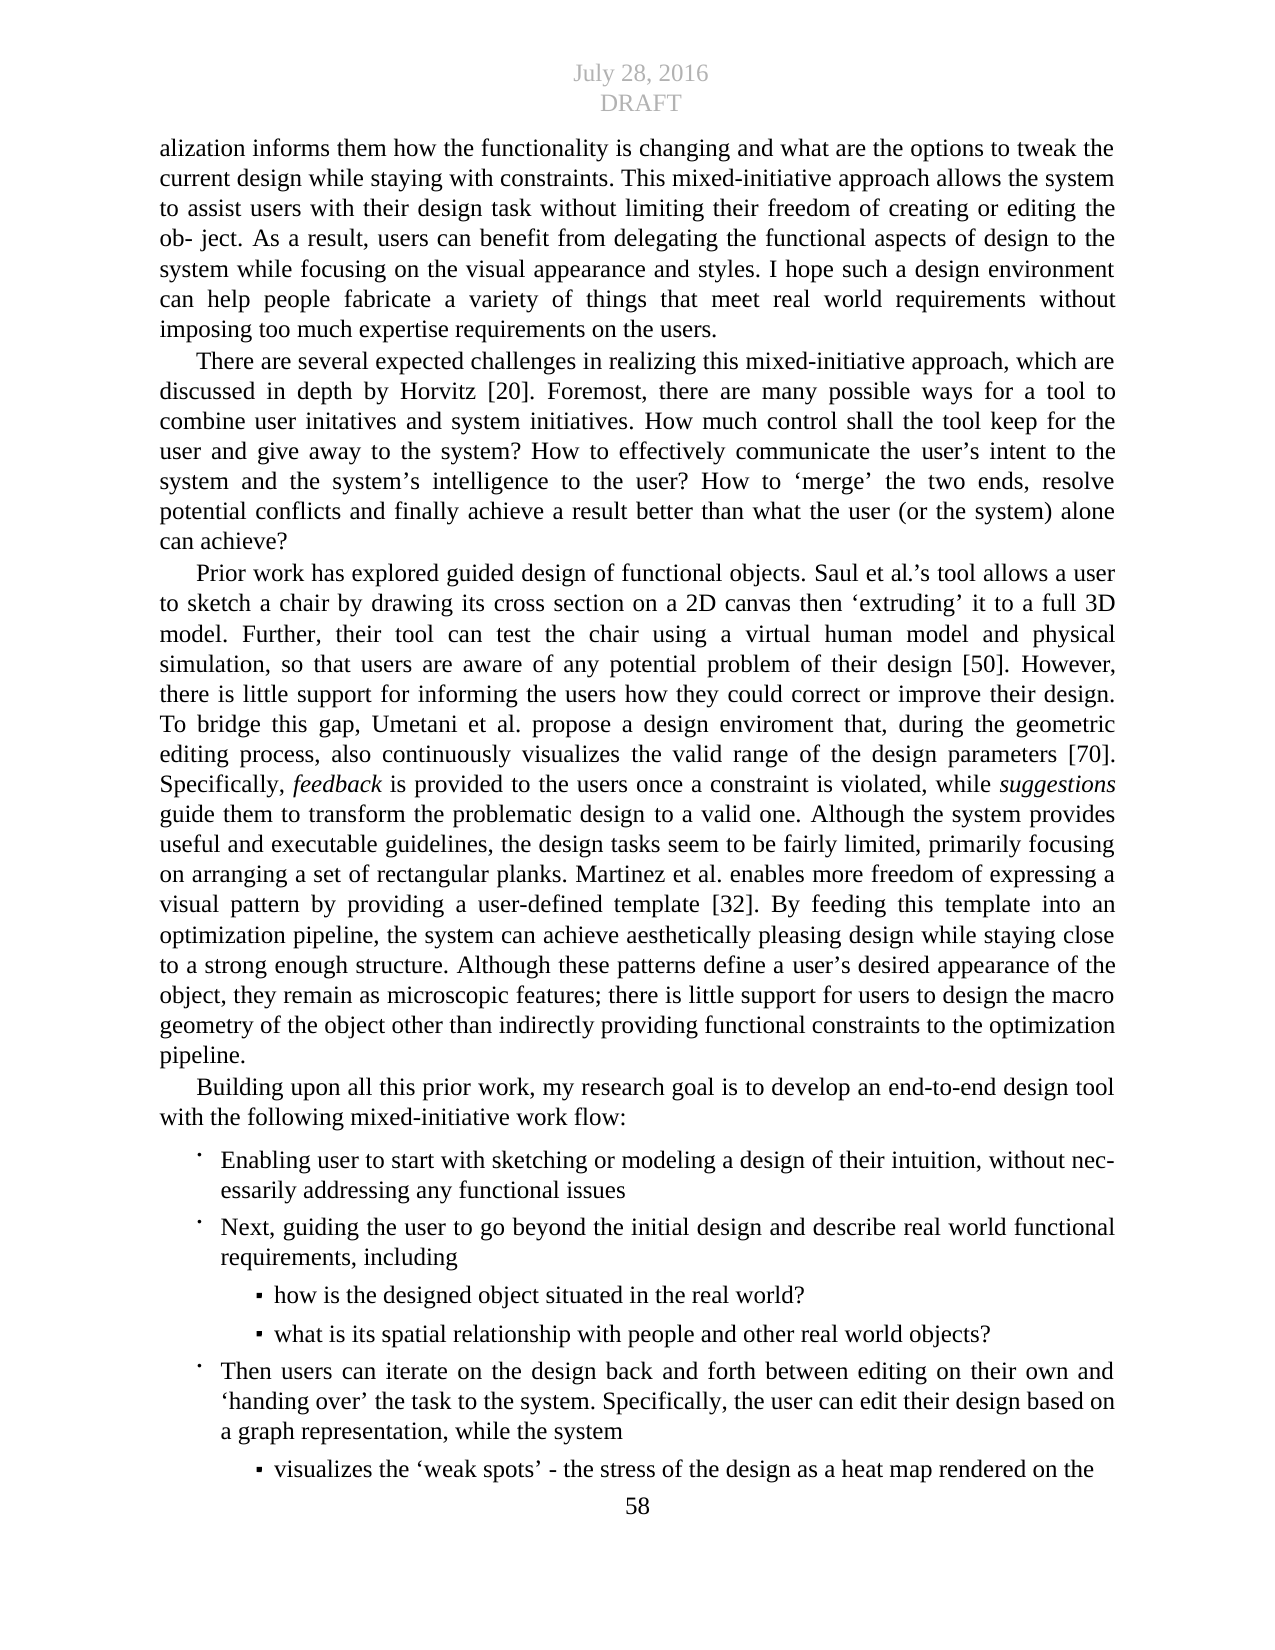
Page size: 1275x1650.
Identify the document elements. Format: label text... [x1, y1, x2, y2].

list Next, guiding the user to go beyond the initial design and describe real world functional requirements, including [197, 1212, 1116, 1271]
text Prior work has explored guided design of functional objects. Saul et al.’s tool allows a user to sketch a chair by drawing its cross section on a 2D canvas then ‘extruding’ it to a full 3D model. Further, their tool can test the chair using a virtual human model and physical simulation, so that users are aware of any potential problem of their design [50]. However, there is little support for informing the users how they could correct or improve their design. To bridge this gap, Umetani et al. propose a design enviroment that, during the geometric editing process, also continuously visualizes the valid range of the design parameters [70]. Specifically, feedback is provided to the users once a constraint is violated, while suggestions guide them to transform the problematic design to a valid one. Although the system provides useful and executable guidelines, the design tasks seem to be fairly limited, primarily focusing on arranging a set of rectangular planks. Martinez et al. enables more freedom of expressing a visual pattern by providing a user-defined template [32]. By feeding this template into an optimization pipeline, the system can achieve aesthetically pleasing design while staying close to a strong enough structure. Although these patterns define a user’s desired appearance of the object, they remain as microscopic features; there is little support for users to design the macro geometry of the object other than indirectly providing functional constraints to the optimization pipeline. [159, 558, 1116, 1069]
text There are several expected challenges in realizing this mixed-initiative approach, which are discussed in depth by Horvitz [20]. Foremost, there are many possible ways for a tool to combine user initatives and system initiatives. How much control shall the tool keep for the user and give away to the system? How to effectively communicate the user’s intent to the system and the system’s intelligence to the user? How to ‘merge’ the two ends, resolve potential conflicts and finally achieve a result better than what the user (or the system) alone can achieve? [159, 346, 1116, 555]
text Building upon all this prior work, my research goal is to develop an end-to-end design tool with the following mixed-initiative work flow: [159, 1072, 1116, 1131]
text how is the designed object situated in the real world? [274, 1281, 1127, 1309]
text alization informs them how the functionality is changing and what are the options to tweak the current design while staying with constraints. This mixed-initiative approach allows the system to assist users with their design task without limiting their freedom of creating or editing the ob- ject. As a result, users can benefit from delegating the functional aspects of design to the system while focusing on the visual appearance and styles. I hope such a design environment can help people fabricate a variety of things that meet real world requirements without imposing too much expertise requirements on the users. [159, 133, 1116, 343]
list Enabling user to start with sketching or modeling a design of their intuition, without nec- essarily addressing any functional issues [197, 1145, 1116, 1204]
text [274, 1454, 1127, 1483]
text what is its spatial relationship with people and other real world objects? [274, 1319, 1127, 1348]
list Then users can iterate on the design back and forth between editing on their own and ‘handing over’ the task to the system. Specifically, the user can edit their design based on a graph representation, while the system [197, 1356, 1116, 1445]
